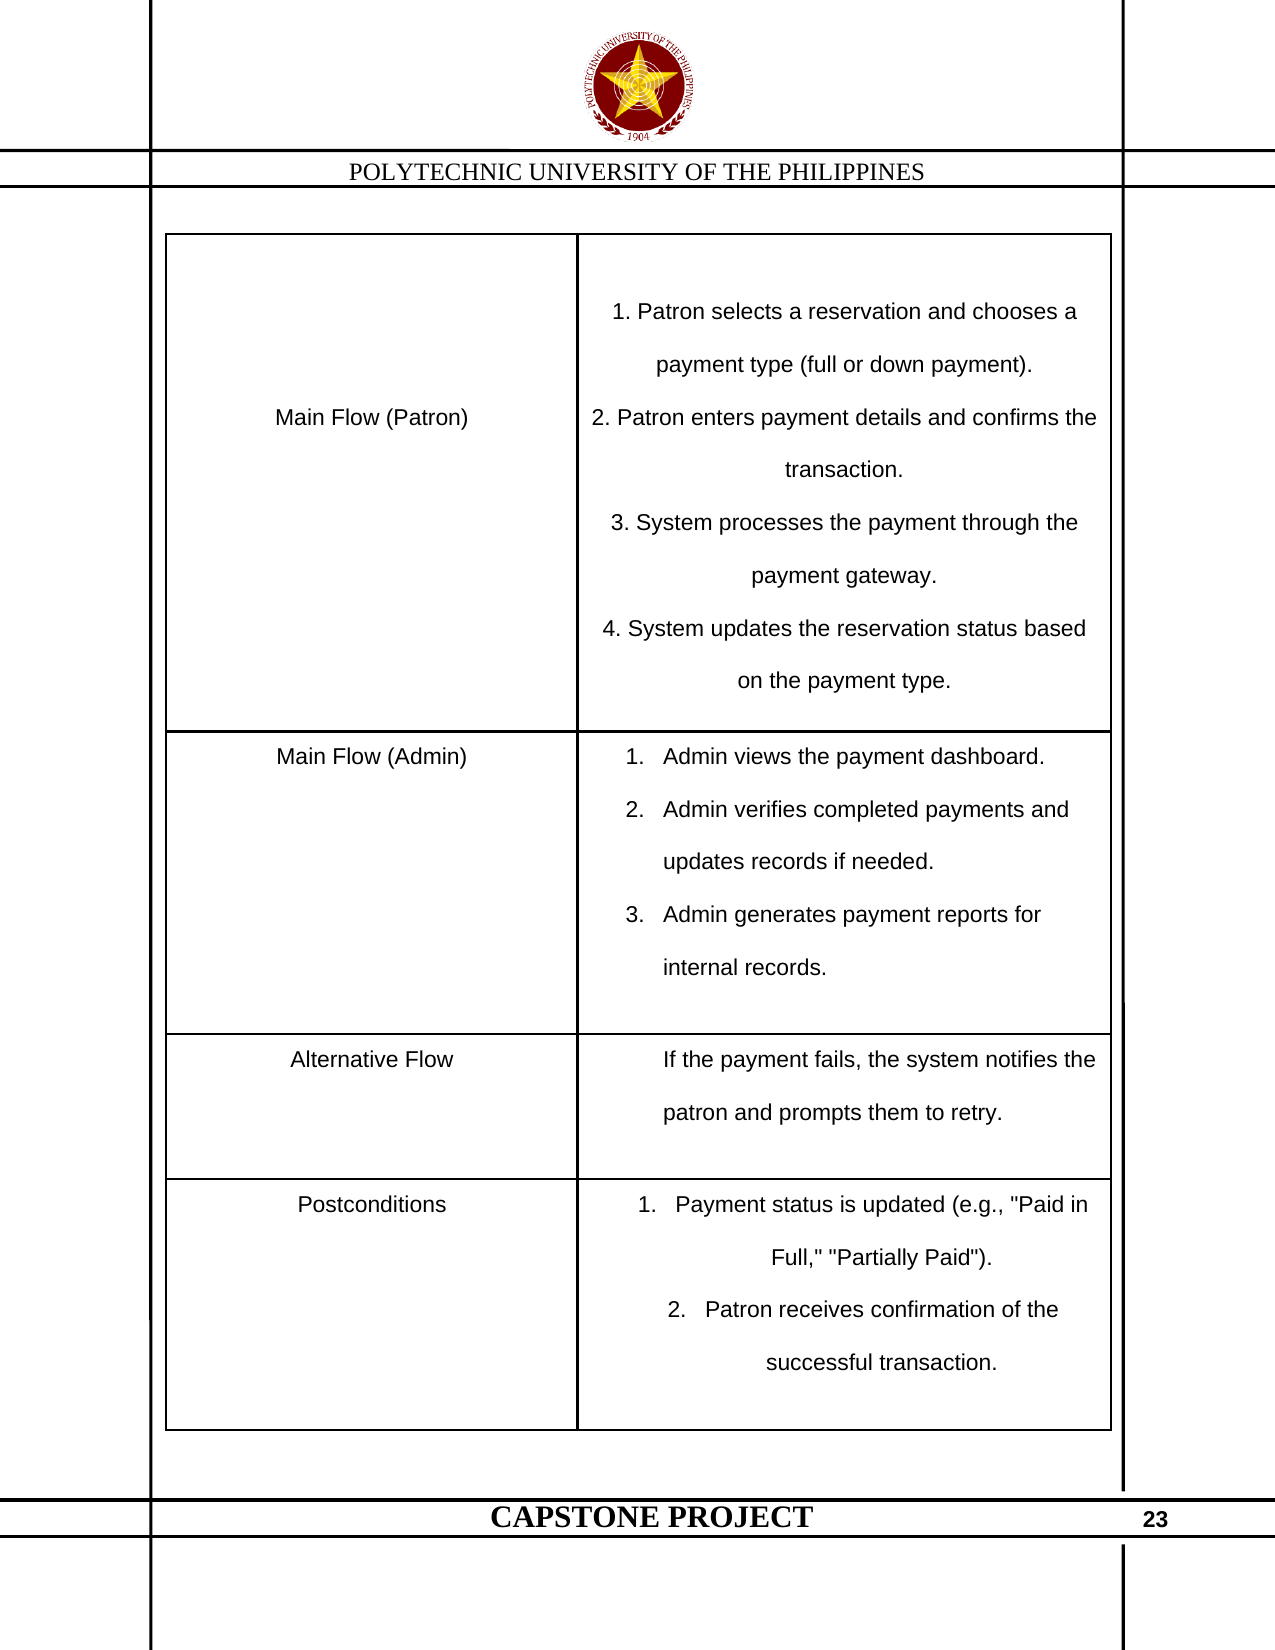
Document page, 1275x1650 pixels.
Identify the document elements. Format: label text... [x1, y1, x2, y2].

picture [582, 31, 694, 142]
table_cell Admin views the payment dashboard. Admin verifies completed payments and updates records if needed. Admin generates payment reports for internal records. [579, 733, 1110, 1033]
table_cell Alternative Flow [167, 1035, 576, 1178]
table_cell If the payment fails, the system notifies the patron and prompts them to retry. [579, 1035, 1110, 1178]
table_cell 1. Patron selects a reservation and chooses a payment type (full or down payment). 2. Patron enters payment details and confirms the transaction. 3. System processes the payment through the payment gateway. 4. System updates the reservation status based on the payment type. [579, 235, 1110, 730]
table_cell Main Flow (Admin) [167, 733, 576, 1033]
table_cell Payment status is updated (e.g., "Paid in Full," "Partially Paid"). Patron receives confirmation of the successful transaction. [579, 1180, 1110, 1428]
table_cell Postconditions [167, 1180, 576, 1428]
table_cell Main Flow (Patron) [167, 235, 576, 730]
